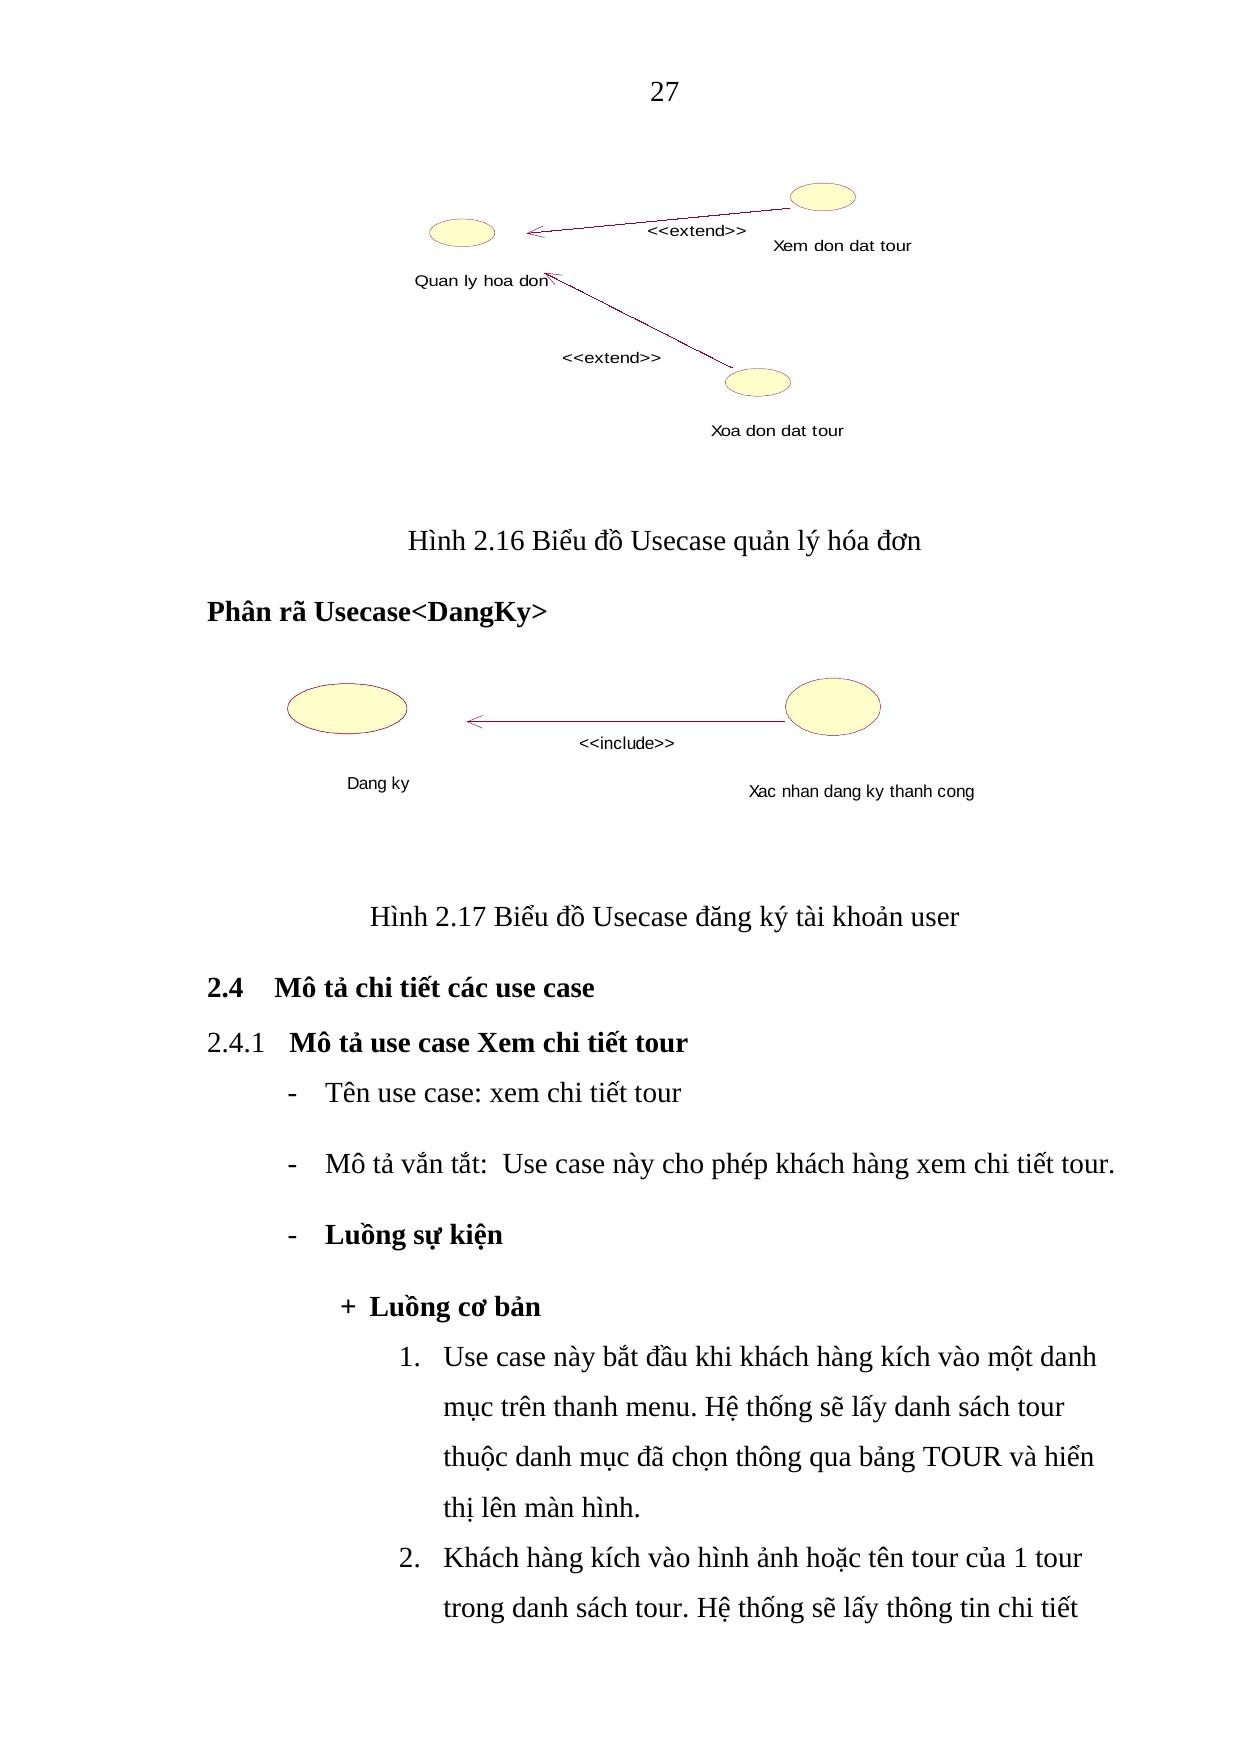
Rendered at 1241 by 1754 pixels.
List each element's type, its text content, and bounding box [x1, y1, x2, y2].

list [399, 1540, 1122, 1624]
subtitle Mô tả use case Xem chi tiết tour [207, 1025, 1122, 1058]
list Luồng sự kiện [287, 1217, 1122, 1251]
list Mô tả vắn tắt: Use case này cho phép khách hàng xem chi tiết tour. [287, 1146, 1122, 1180]
list Tên use case: xem chi tiết tour [287, 1075, 1122, 1109]
text Phân rã Usecase<DangKy> [207, 594, 1122, 628]
list Luồng cơ bản [340, 1289, 1122, 1322]
list Use case này bắt đầu khi khách hàng kích vào một danh mục trên thanh menu. Hệ thống sẽ lấy danh sách tour thuộc danh mục đã chọn thông qua bảng TOUR và hiển thị lên màn hình. [399, 1339, 1122, 1523]
subtitle Mô tả chi tiết các use case [207, 970, 1122, 1004]
